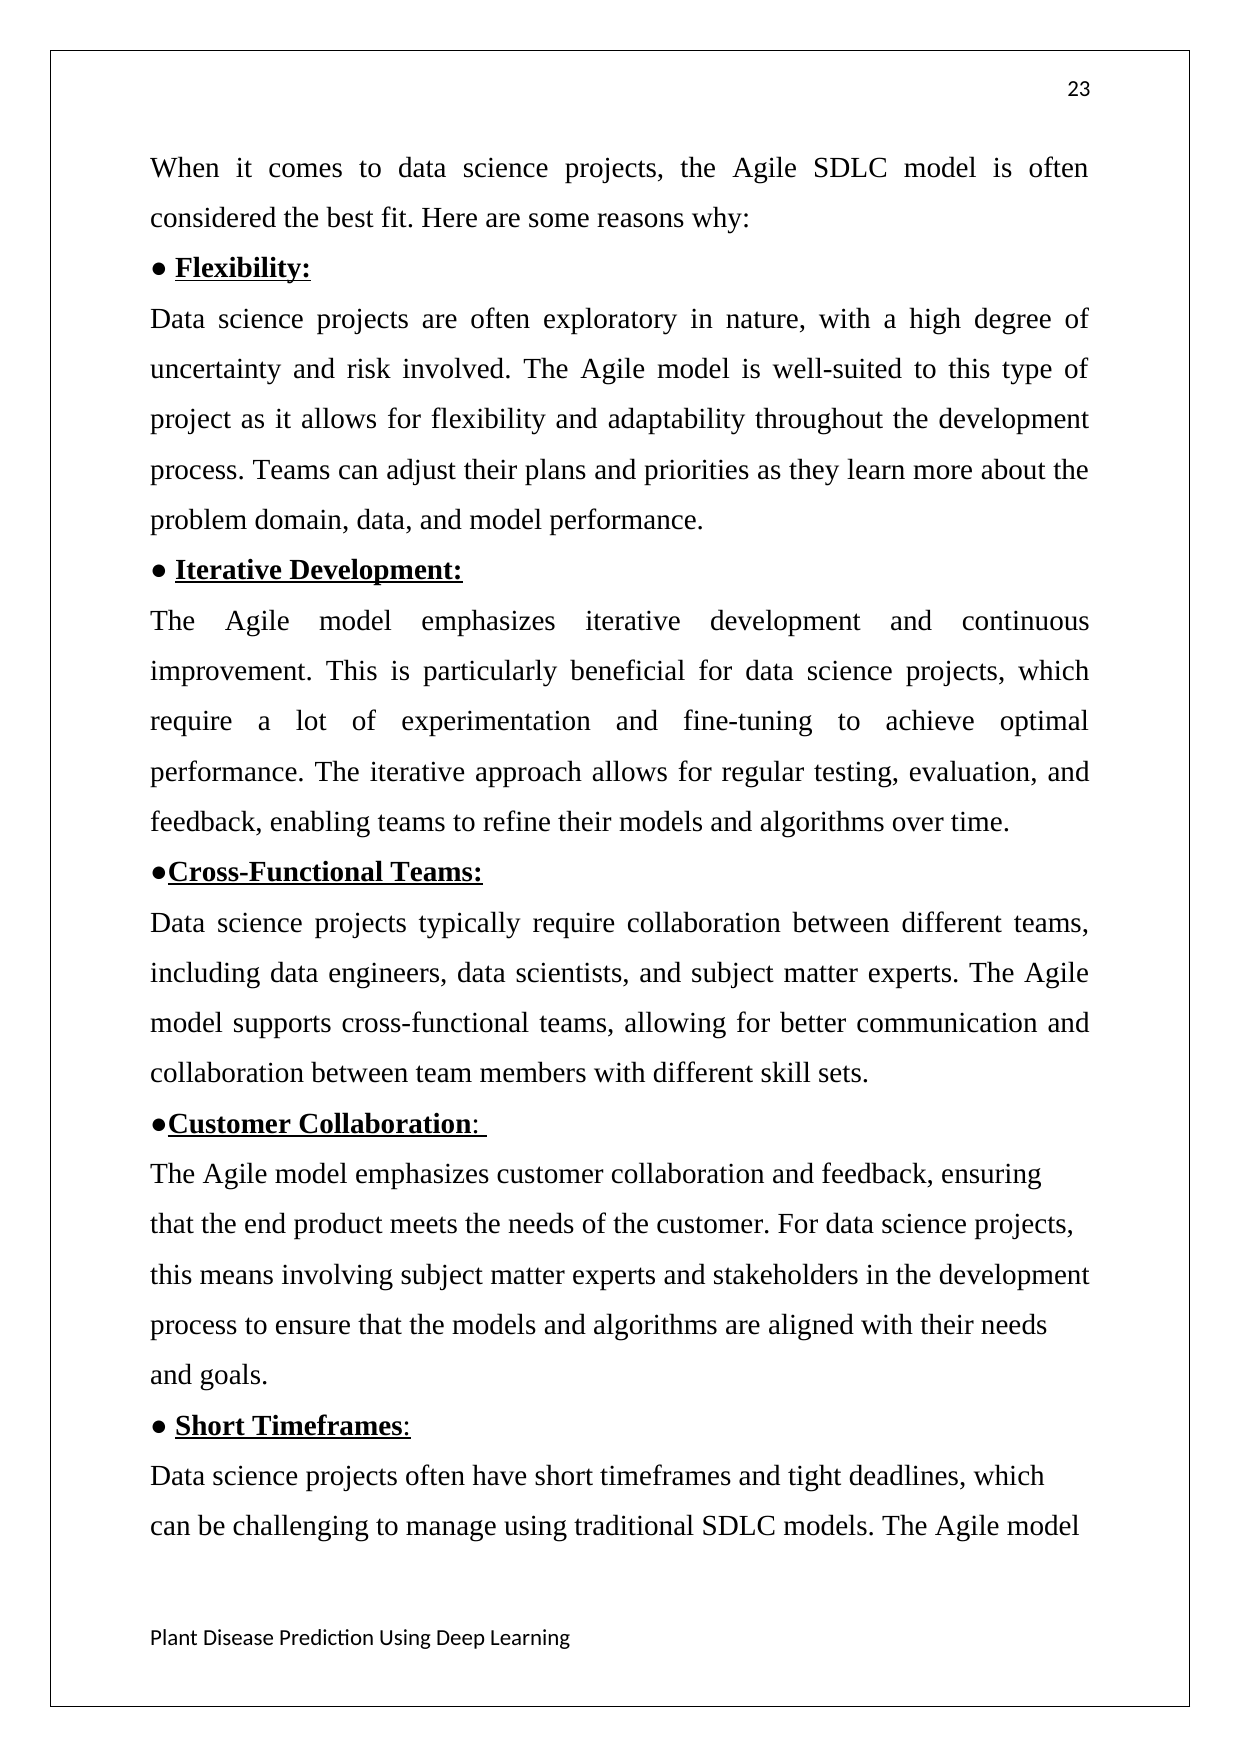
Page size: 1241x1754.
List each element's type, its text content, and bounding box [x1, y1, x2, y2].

text The Agile model emphasizes iterative development and continuous improvement. This is particularly beneficial for data science projects, which require a lot of experimentation and fine-tuning to achieve optimal performance. The iterative approach allows for regular testing, evaluation, and feedback, enabling teams to refine their models and algorithms over time. [150, 603, 1090, 838]
text ● Flexibility: [150, 251, 1090, 284]
text ●Customer Collaboration: [150, 1106, 1090, 1139]
text The Agile model emphasizes customer collaboration and feedback, ensuring that the end product meets the needs of the customer. For data science projects, this means involving subject matter experts and stakeholders in the development process to ensure that the models and algorithms are aligned with their needs and goals. [150, 1156, 1090, 1391]
text ● Iterative Development: [150, 552, 1090, 586]
text When it comes to data science projects, the Agile SDLC model is often considered the best fit. Here are some reasons why: [150, 150, 1090, 234]
text ● Short Timeframes: [150, 1408, 1090, 1441]
text ●Cross-Functional Teams: [150, 854, 1090, 888]
text Data science projects are often exploratory in nature, with a high degree of uncertainty and risk involved. The Agile model is well-suited to this type of project as it allows for flexibility and adaptability throughout the development process. Teams can adjust their plans and priorities as they learn more about the problem domain, data, and model performance. [150, 301, 1090, 536]
text Data science projects typically require collaboration between different teams, including data engineers, data scientists, and subject matter experts. The Agile model supports cross-functional teams, allowing for better communication and collaboration between team members with different skill sets. [150, 905, 1090, 1089]
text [150, 1458, 1090, 1542]
